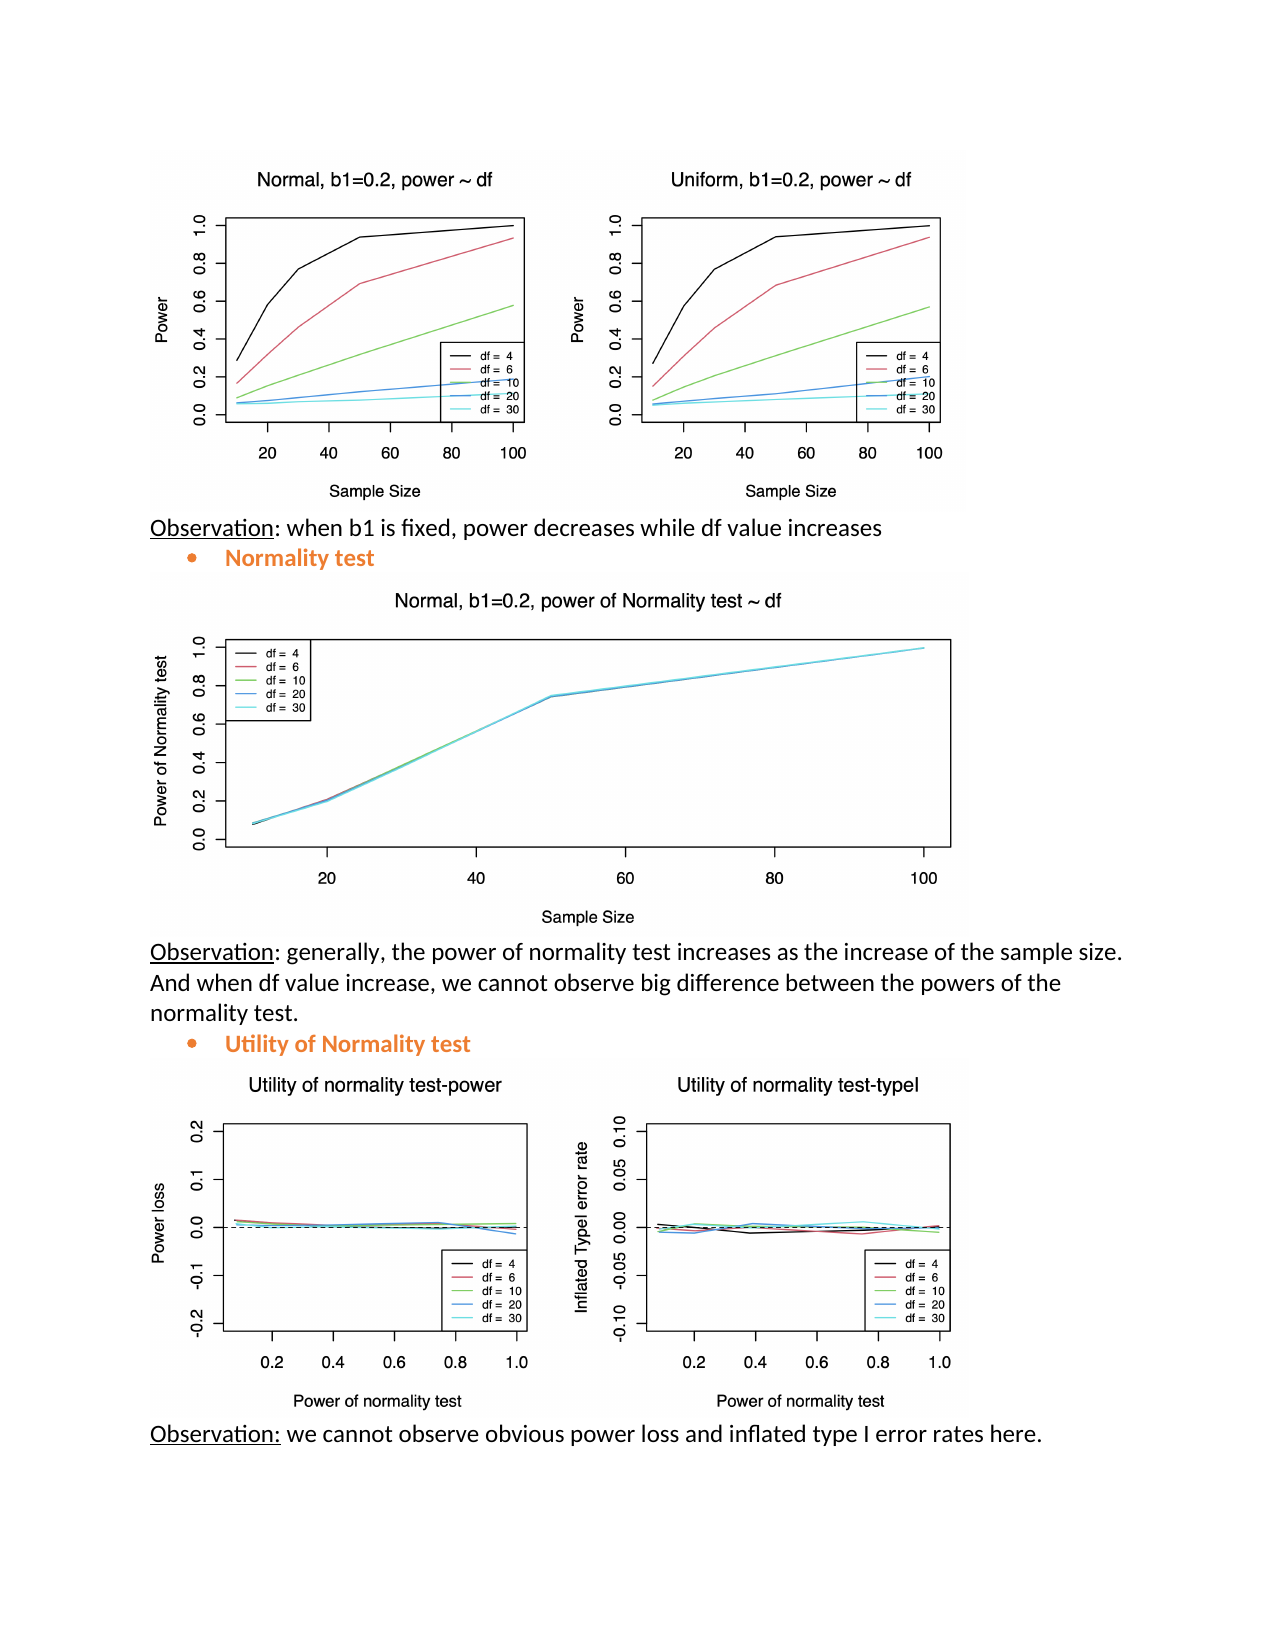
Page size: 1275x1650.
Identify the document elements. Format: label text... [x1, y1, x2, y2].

text Observation: when b1 is fixed, power decreases while df value increases [150, 512, 1125, 542]
picture [150, 1058, 970, 1418]
picture [150, 572, 970, 937]
picture [150, 150, 967, 512]
list Normality test [187, 542, 1125, 573]
text Observation: generally, the power of normality test increases as the increase of the sample size. And when df value increase, we cannot observe big difference between the powers of the normality test. [150, 936, 1125, 1028]
text Observation: we cannot observe obvious power loss and inflated type I error rates here. [150, 1418, 1125, 1448]
list Utility of Normality test [187, 1028, 1125, 1058]
